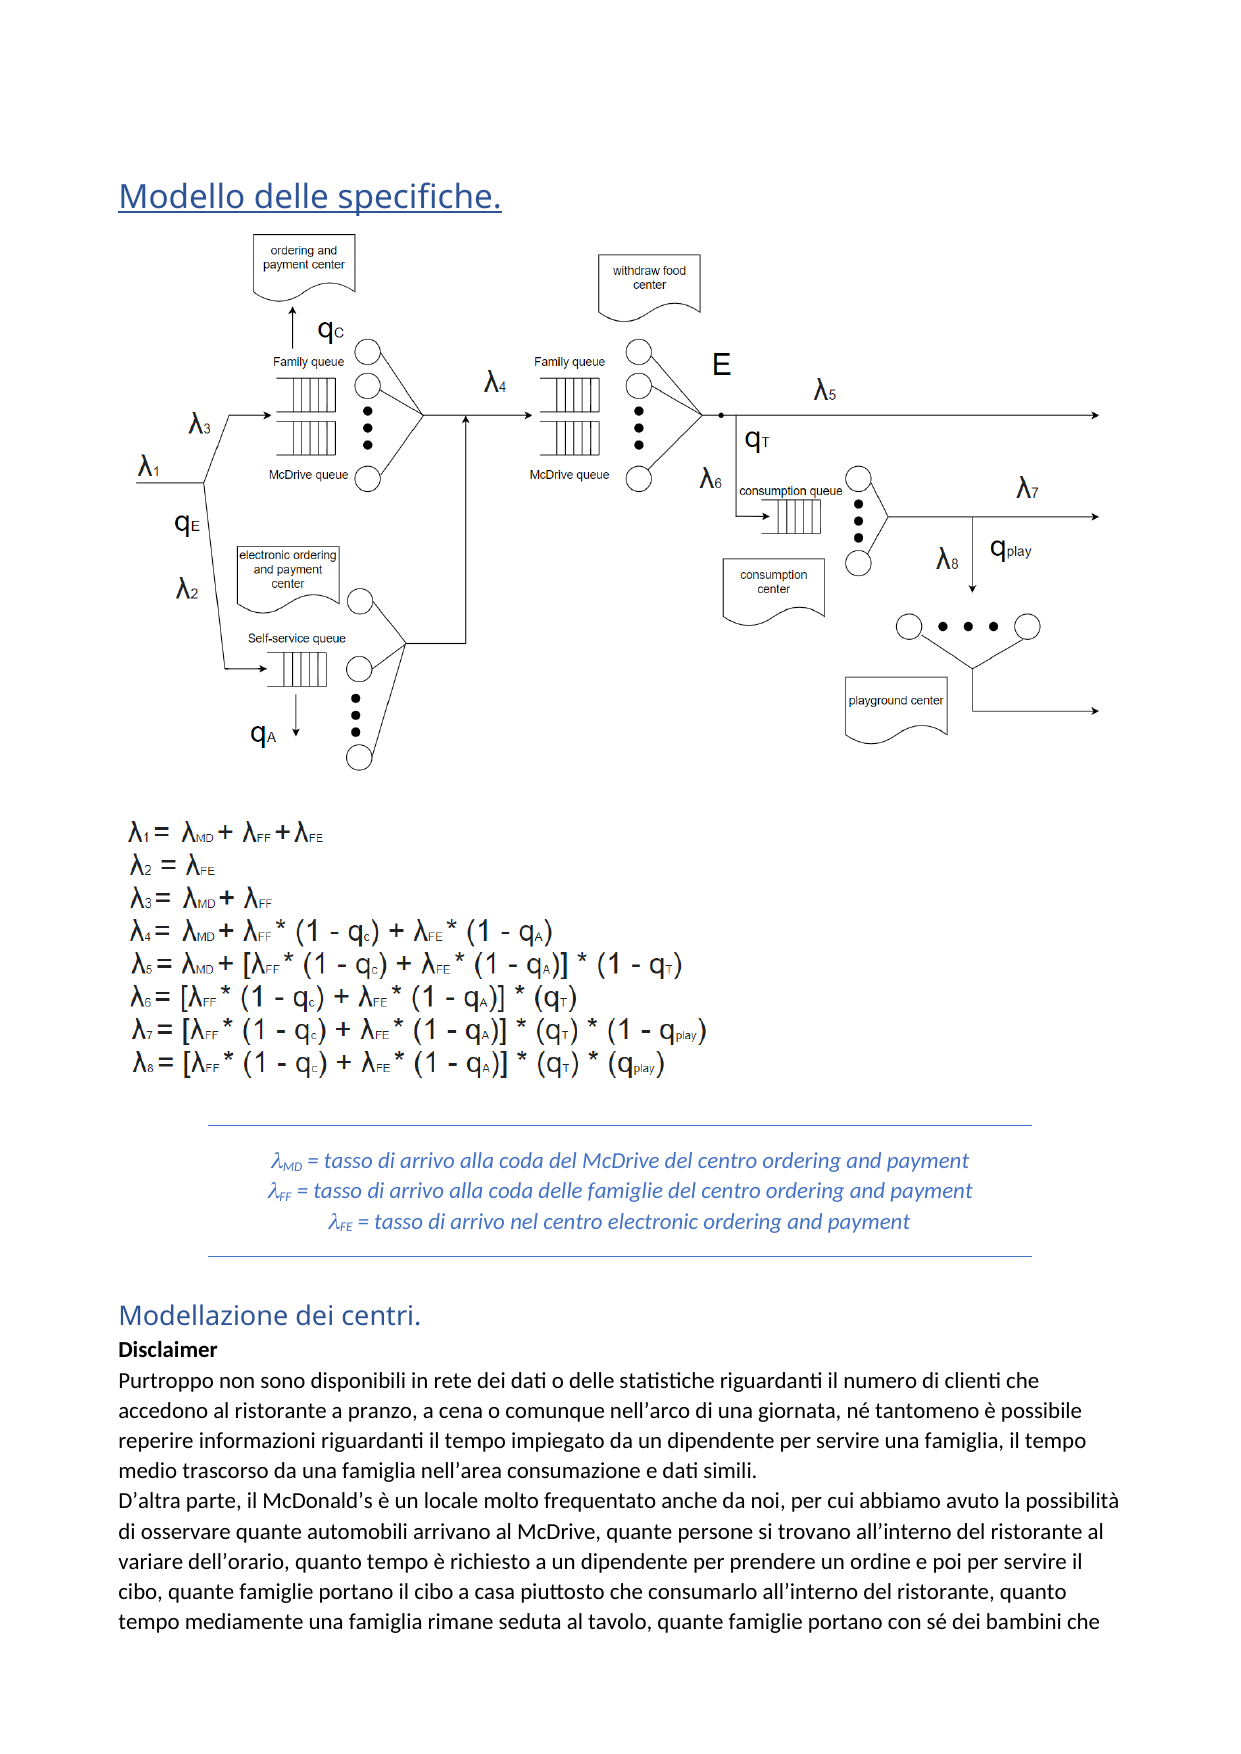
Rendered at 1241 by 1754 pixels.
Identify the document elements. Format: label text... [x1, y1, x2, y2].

subtitle Modello delle specifiche. [118, 173, 1122, 218]
picture [118, 812, 711, 1085]
text lMD = tasso di arrivo alla coda del McDrive del centro ordering and payment lFF = tasso di arrivo alla coda delle famiglie del centro ordering and payment lFE = tasso di arrivo nel centro electronic ordering and payment [208, 1126, 1032, 1256]
picture [118, 221, 1123, 780]
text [118, 1296, 1122, 1635]
